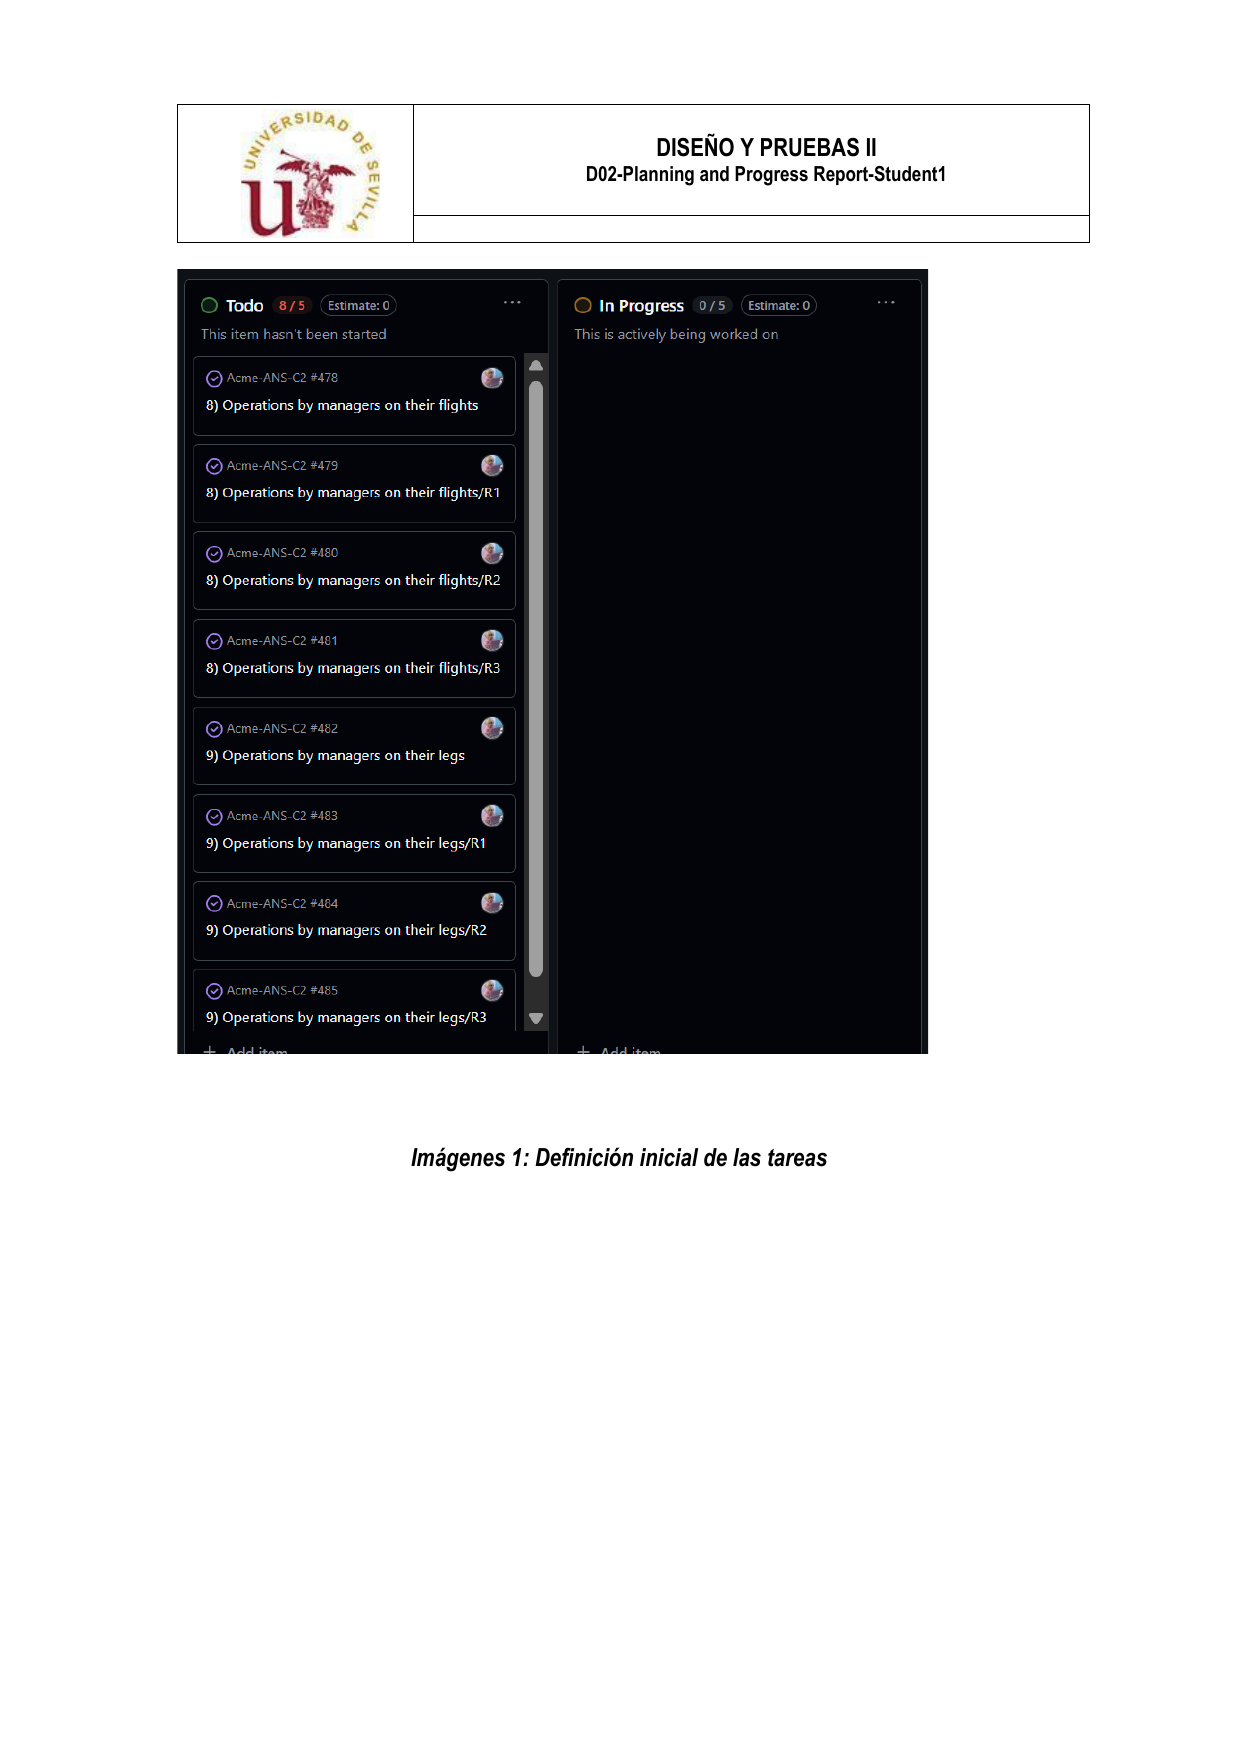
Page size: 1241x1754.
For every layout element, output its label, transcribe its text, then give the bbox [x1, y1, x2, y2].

text Imágenes 1: Definición inicial de las tareas [177, 1143, 1063, 1171]
picture [177, 269, 929, 1054]
picture [240, 109, 381, 238]
